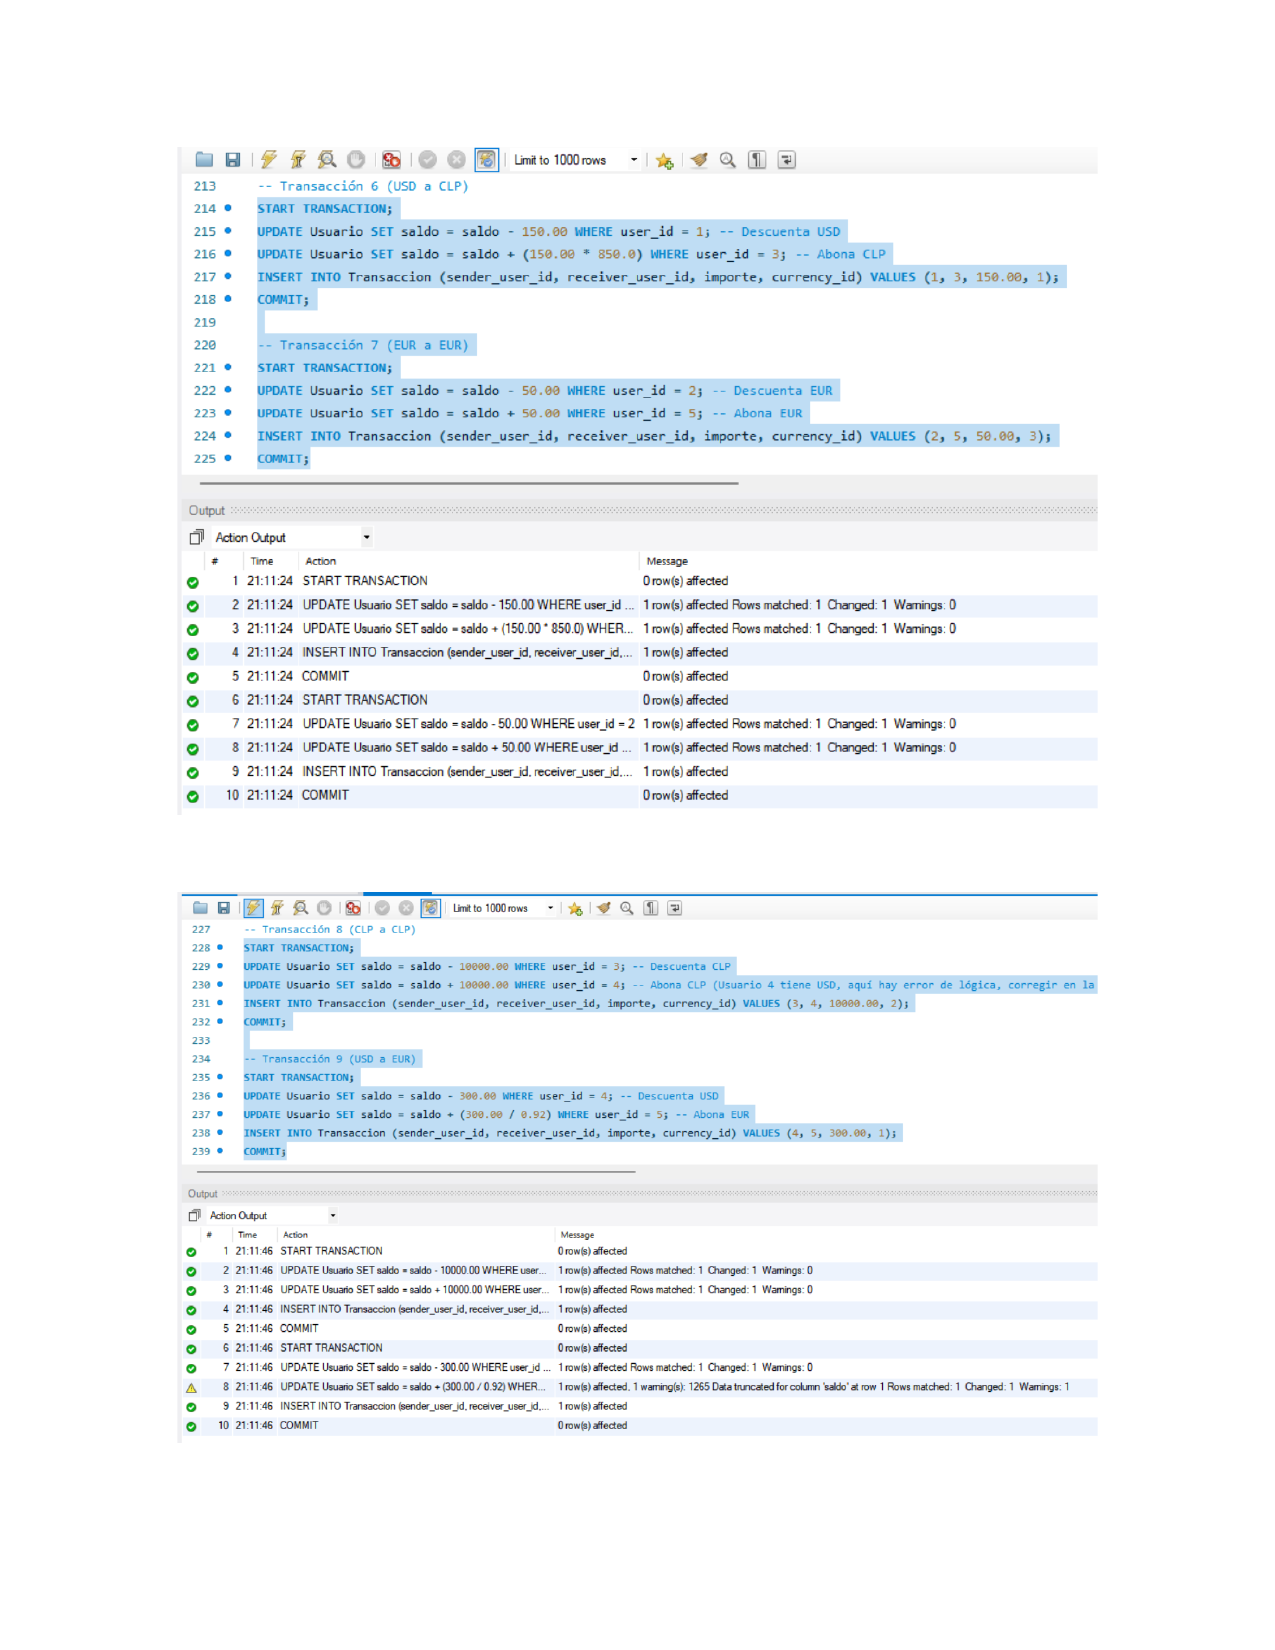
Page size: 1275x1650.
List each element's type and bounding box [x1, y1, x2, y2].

picture [177, 147, 1098, 815]
picture [177, 892, 1098, 1443]
